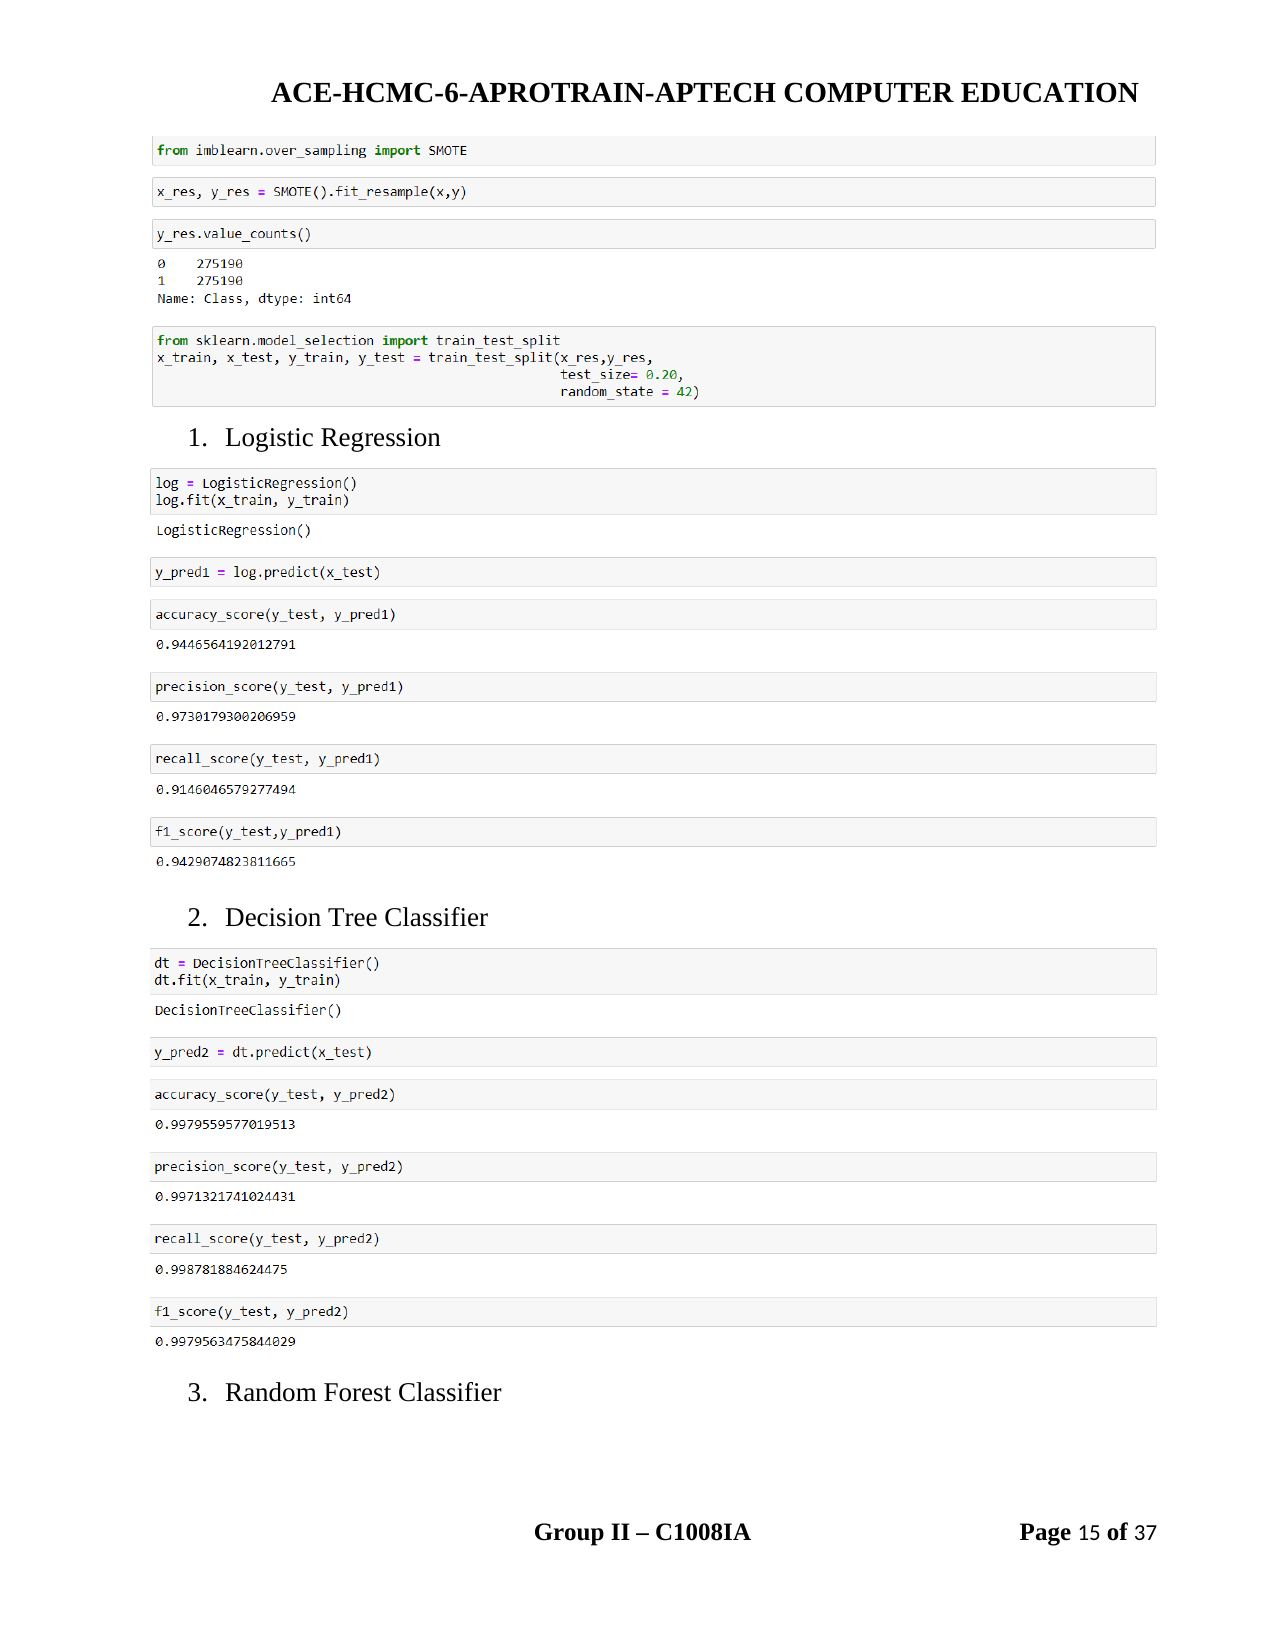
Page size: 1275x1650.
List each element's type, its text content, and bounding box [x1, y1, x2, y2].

list Decision Tree Classifier [187, 901, 1157, 932]
list Logistic Regression [187, 421, 1157, 452]
list Random Forest Classifier [187, 1376, 1157, 1407]
picture [150, 468, 1157, 887]
picture [150, 136, 1157, 408]
picture [150, 947, 1157, 1362]
